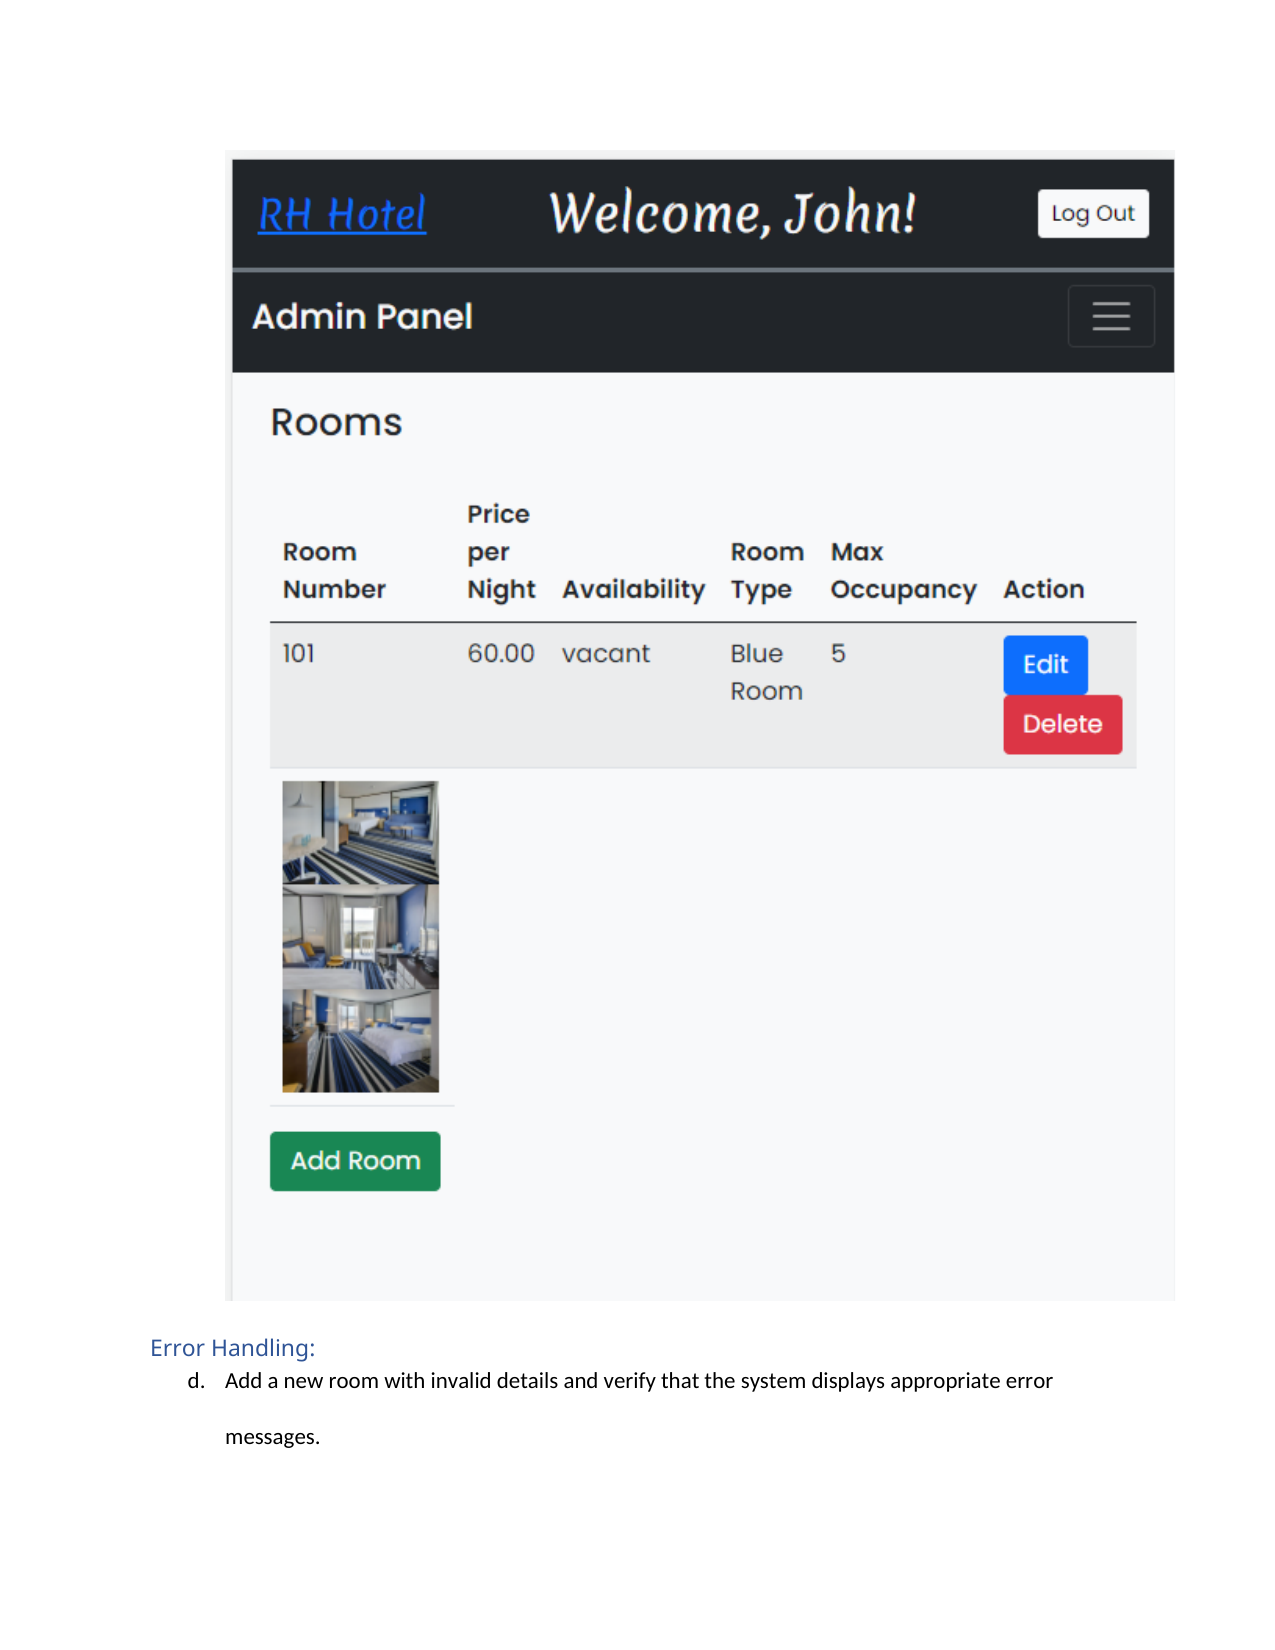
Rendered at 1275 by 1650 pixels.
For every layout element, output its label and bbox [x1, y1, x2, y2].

picture [225, 150, 1175, 1301]
list [187, 1366, 1125, 1450]
subtitle [150, 1332, 1125, 1364]
